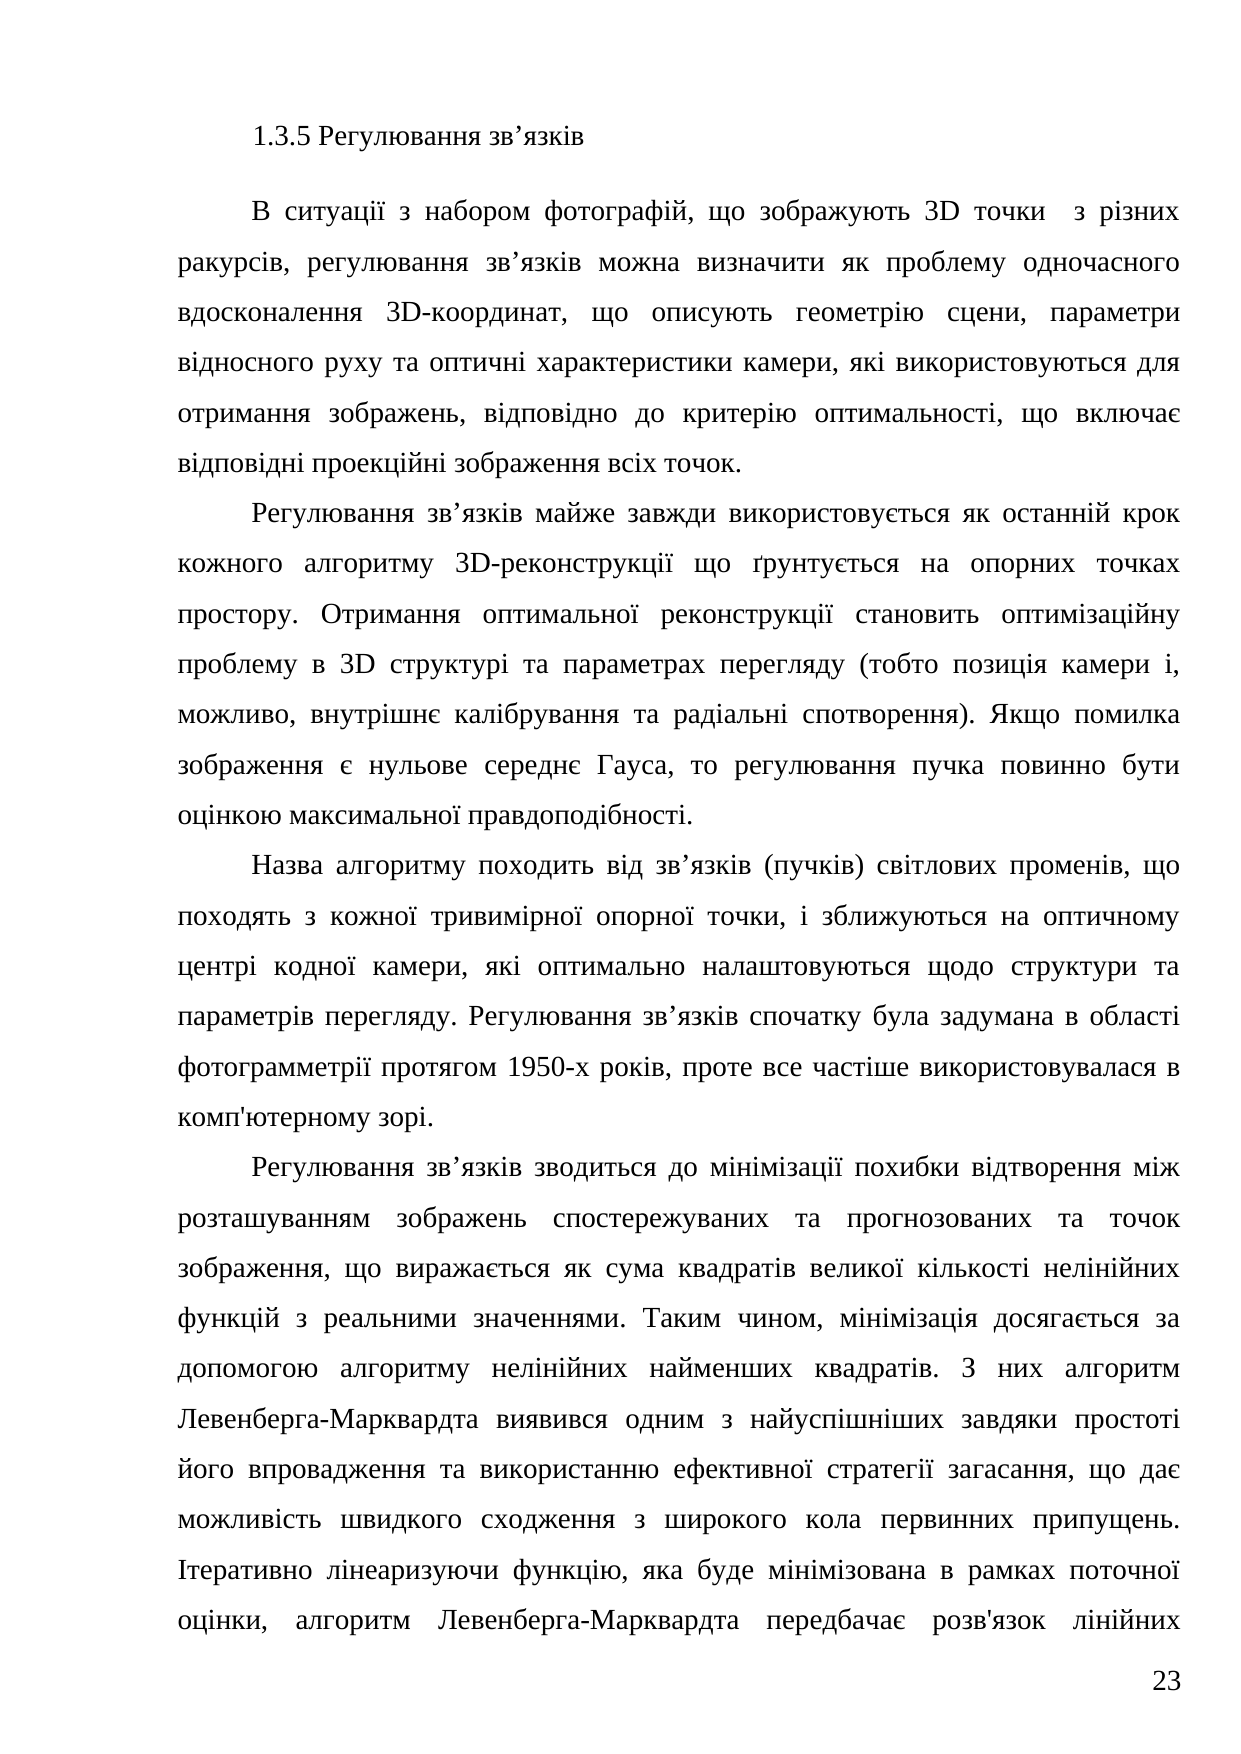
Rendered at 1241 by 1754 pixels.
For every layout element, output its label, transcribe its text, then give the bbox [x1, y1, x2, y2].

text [177, 1149, 1181, 1636]
text Назва алгоритму походить від зв’язків (пучків) світлових променів, що походять з кожної тривимірної опорної точки, і зближуються на оптичному центрі кодної камери, які оптимально налаштовуються щодо структури та параметрів перегляду. Регулювання зв’язків спочатку була задумана в області фотограмметрії протягом 1950-х років, проте все частіше використовувалася в комп'ютерному зорі. [177, 847, 1181, 1133]
text В ситуації з набором фотографій, що зображують 3D точки з різних ракурсів, регулювання зв’язків можна визначити як проблему одночасного вдосконалення 3D-координат, що описують геометрію сцени, параметри відносного руху та оптичні характеристики камери, які використовуються для отримання зображень, відповідно до критерію оптимальності, що включає відповідні проекційні зображення всіх точок. [177, 193, 1181, 478]
text Регулювання зв’язків майже завжди використовується як останній крок кожного алгоритму 3D-реконструкції що ґрунтується на опорних точках простору. Отримання оптимальної реконструкції становить оптимізаційну проблему в 3D структурі та параметрах перегляду (тобто позиція камери і, можливо, внутрішнє калібрування та радіальні спотворення). Якщо помилка зображення є нульове середнє Гауса, то регулювання пучка повинно бути оцінкою максимальної правдоподібності. [177, 495, 1181, 831]
subtitle 1.3.5 Регулювання зв’язків [177, 118, 1181, 152]
